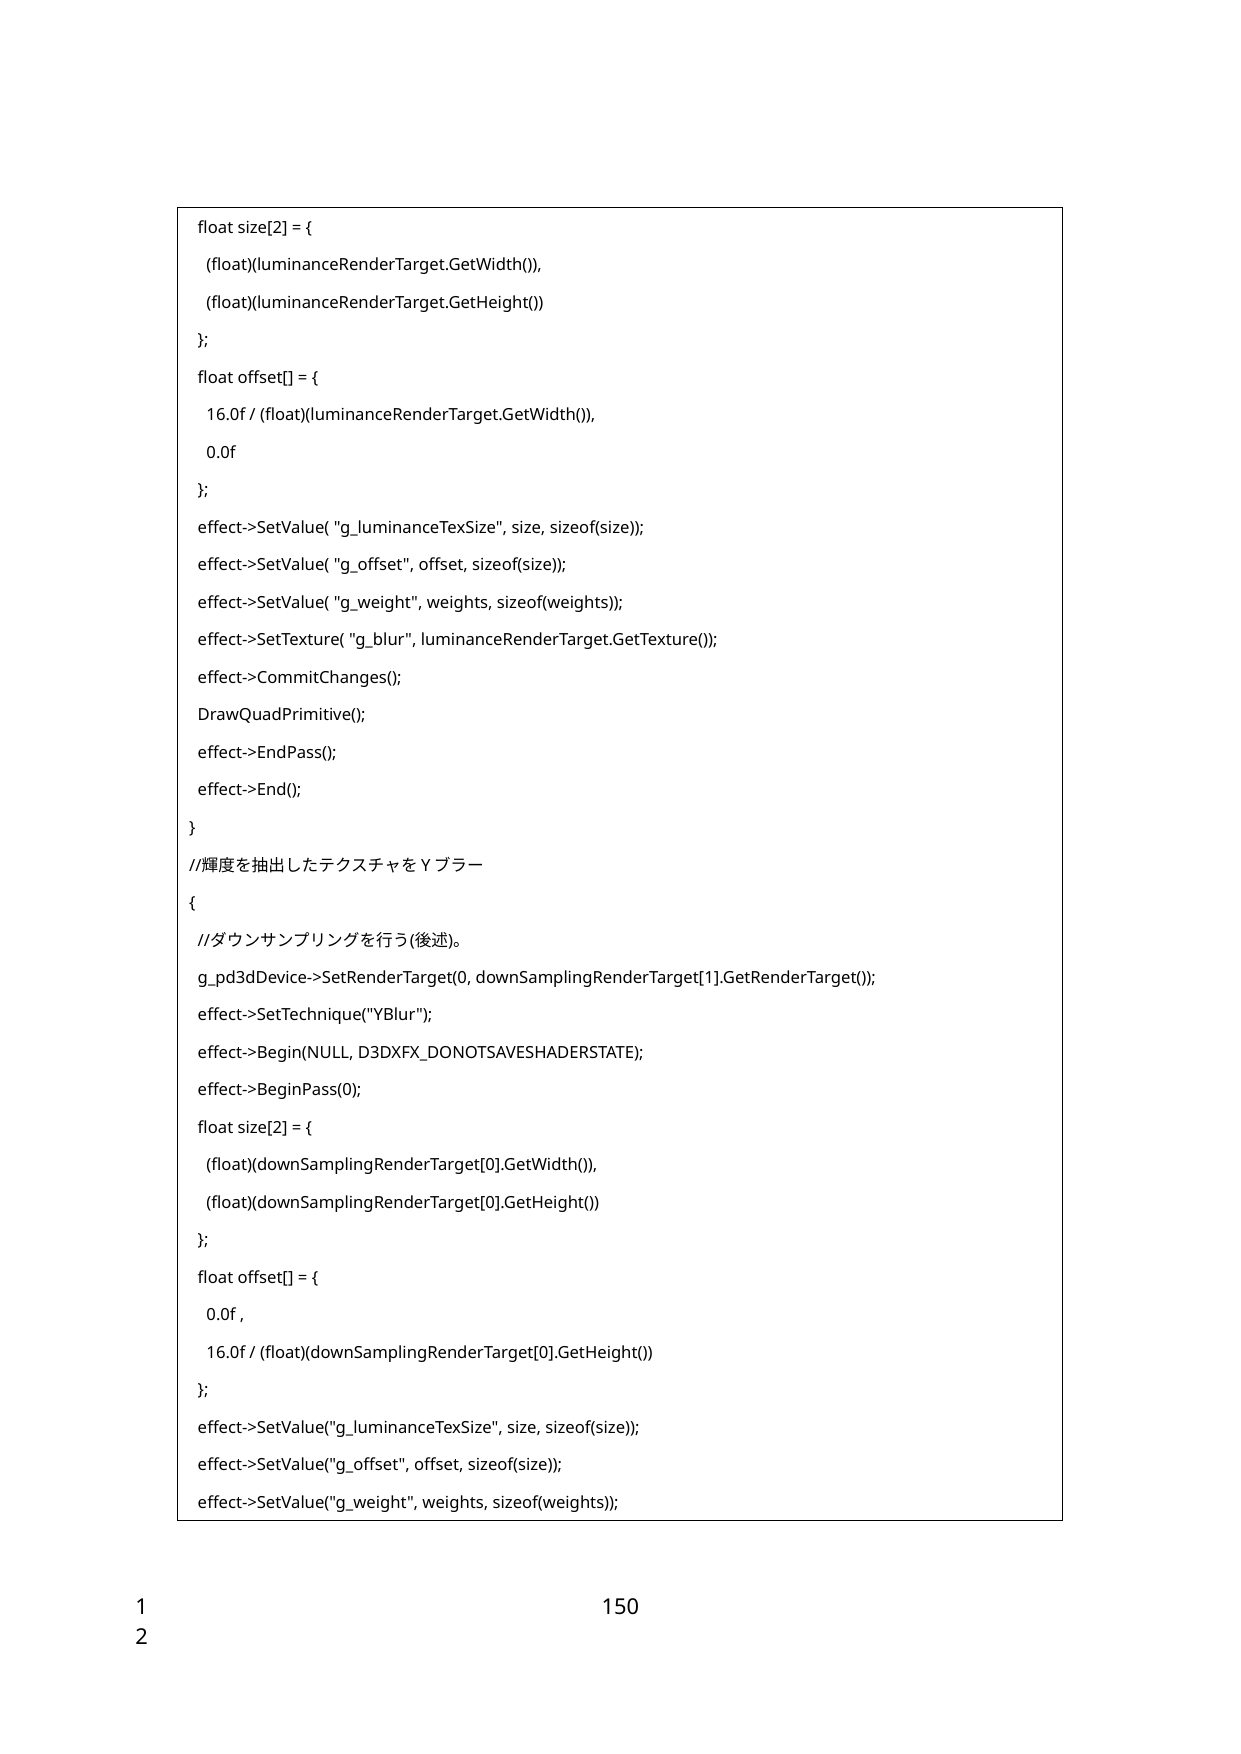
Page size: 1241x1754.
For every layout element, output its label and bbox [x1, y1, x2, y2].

table_header [178, 208, 1062, 1520]
